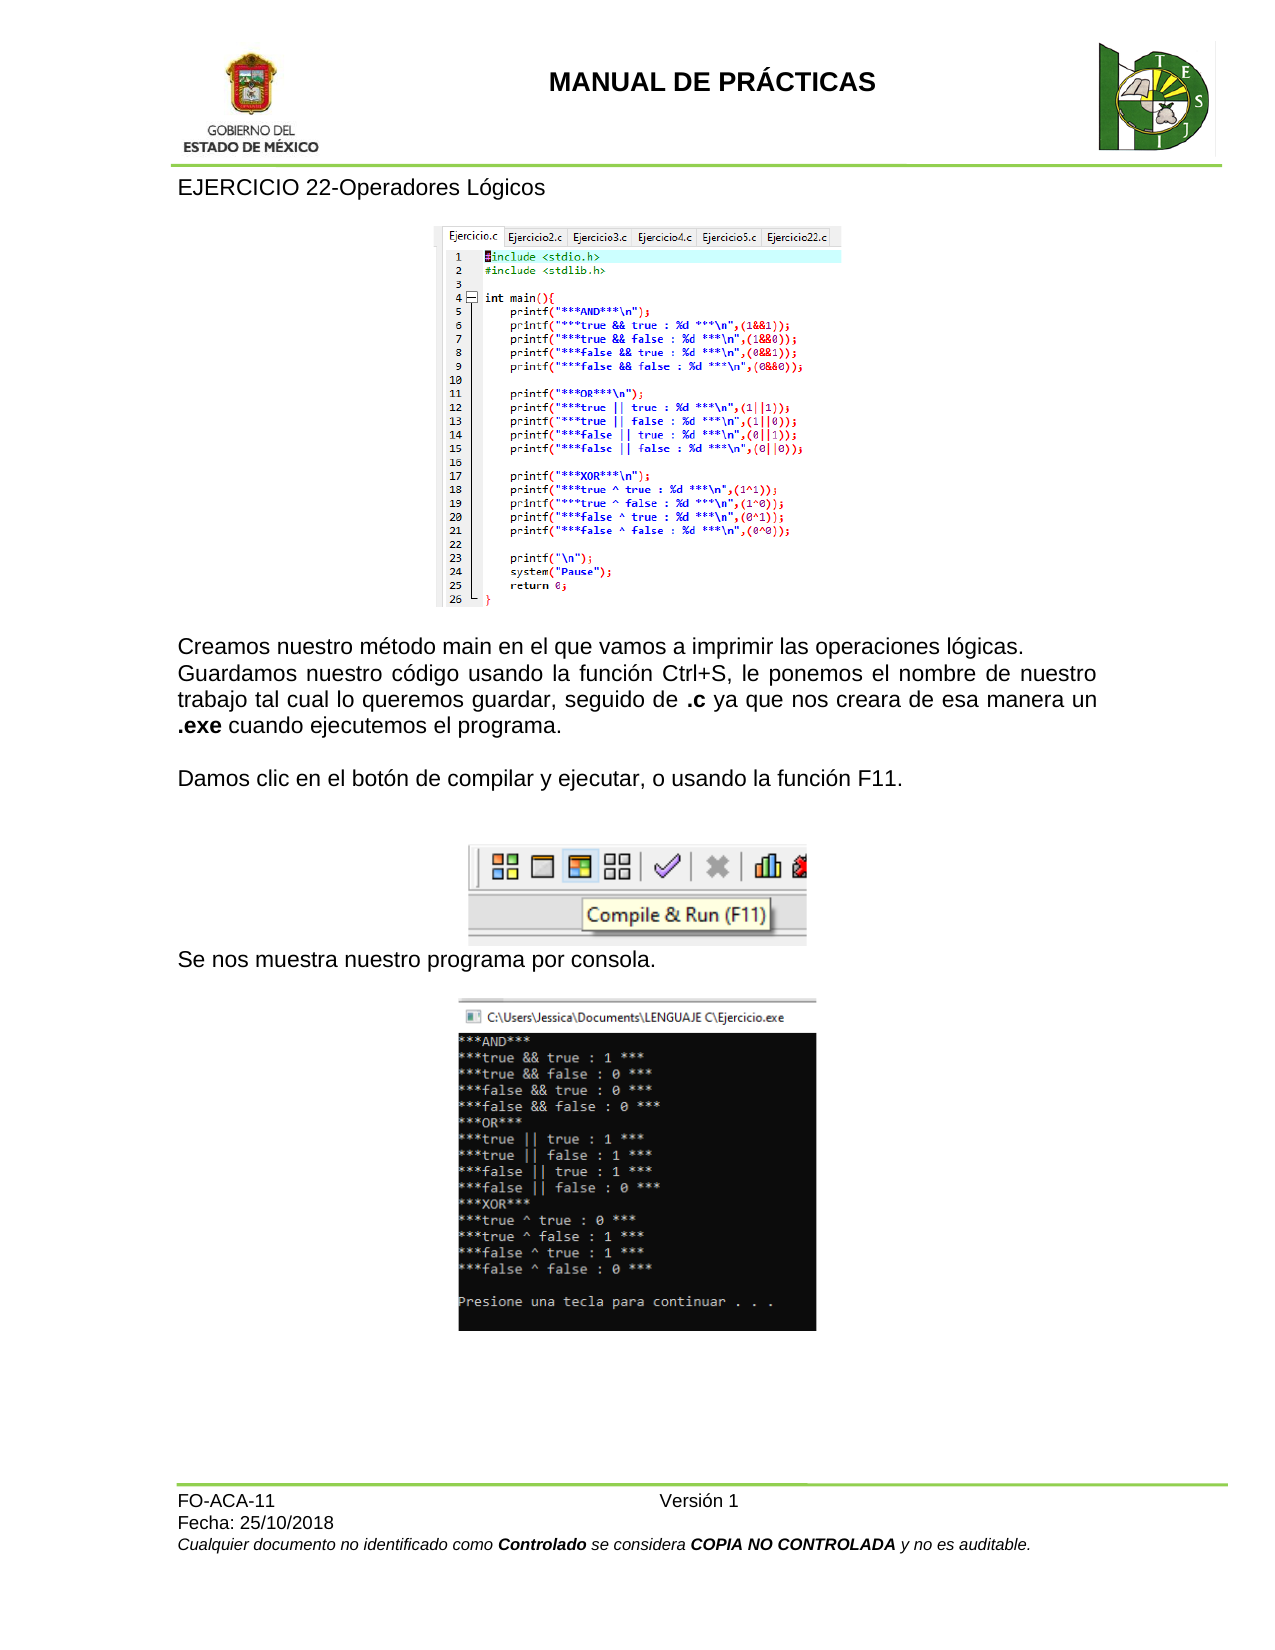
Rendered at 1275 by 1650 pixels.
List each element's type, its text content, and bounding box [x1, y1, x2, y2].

text Damos clic en el botón de compilar y ejecutar, o usando la función F11. [177, 765, 1098, 791]
picture [1097, 41, 1216, 157]
picture [175, 42, 320, 161]
picture [468, 844, 807, 946]
text Guardamos nuestro código usando la función Ctrl+S, le ponemos el nombre de nuestro trabajo tal cual lo queremos guardar, seguido de .c ya que nos creara de esa manera un .exe cuando ejecutemos el programa. [177, 660, 1098, 739]
text EJERCICIO 22-Operadores Lógicos [177, 174, 1098, 200]
picture [433, 226, 842, 607]
picture [458, 998, 817, 1331]
text Se nos muestra nuestro programa por consola. [177, 946, 1098, 972]
text Creamos nuestro método main en el que vamos a imprimir las operaciones lógicas. [177, 633, 1098, 660]
